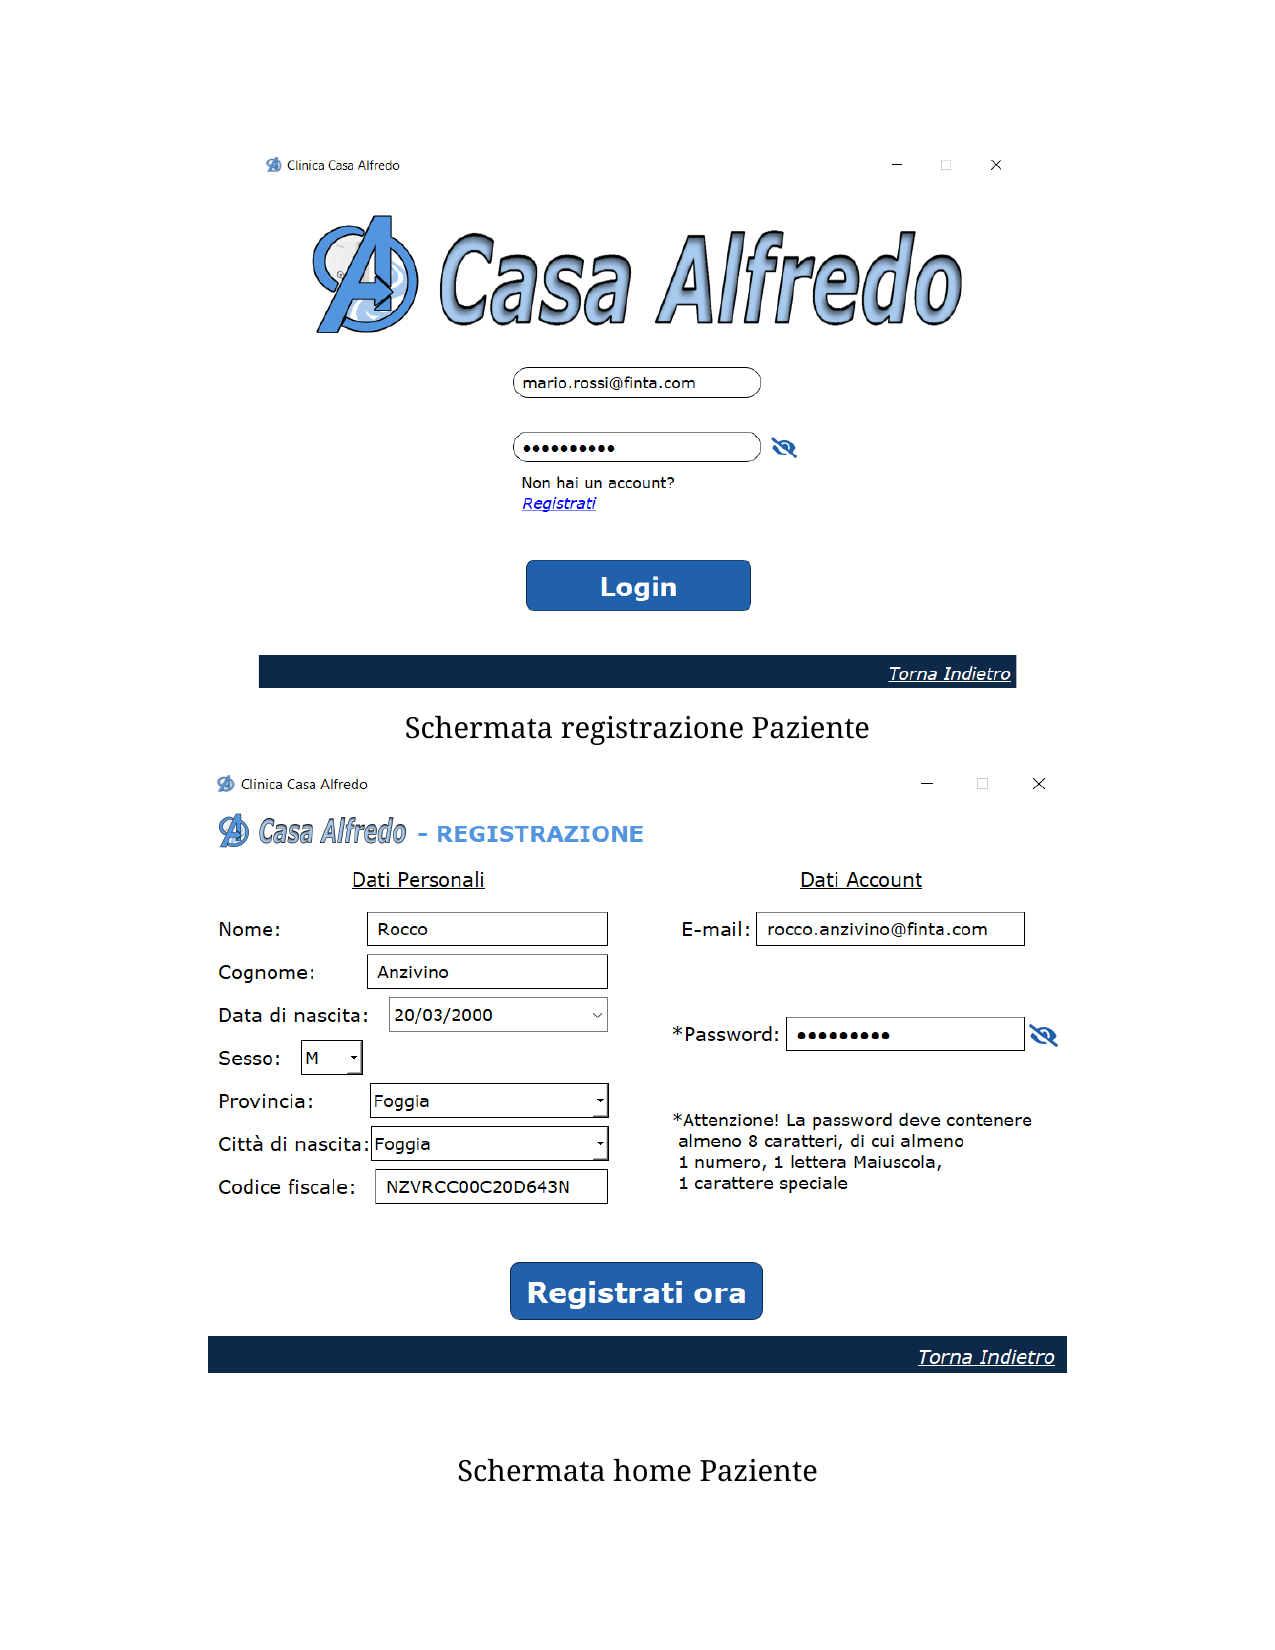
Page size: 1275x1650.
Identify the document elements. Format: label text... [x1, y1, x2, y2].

picture [258, 150, 1017, 688]
text Schermata home Paziente [150, 1450, 1125, 1489]
picture [208, 766, 1067, 1373]
text Schermata registrazione Paziente [150, 707, 1125, 747]
